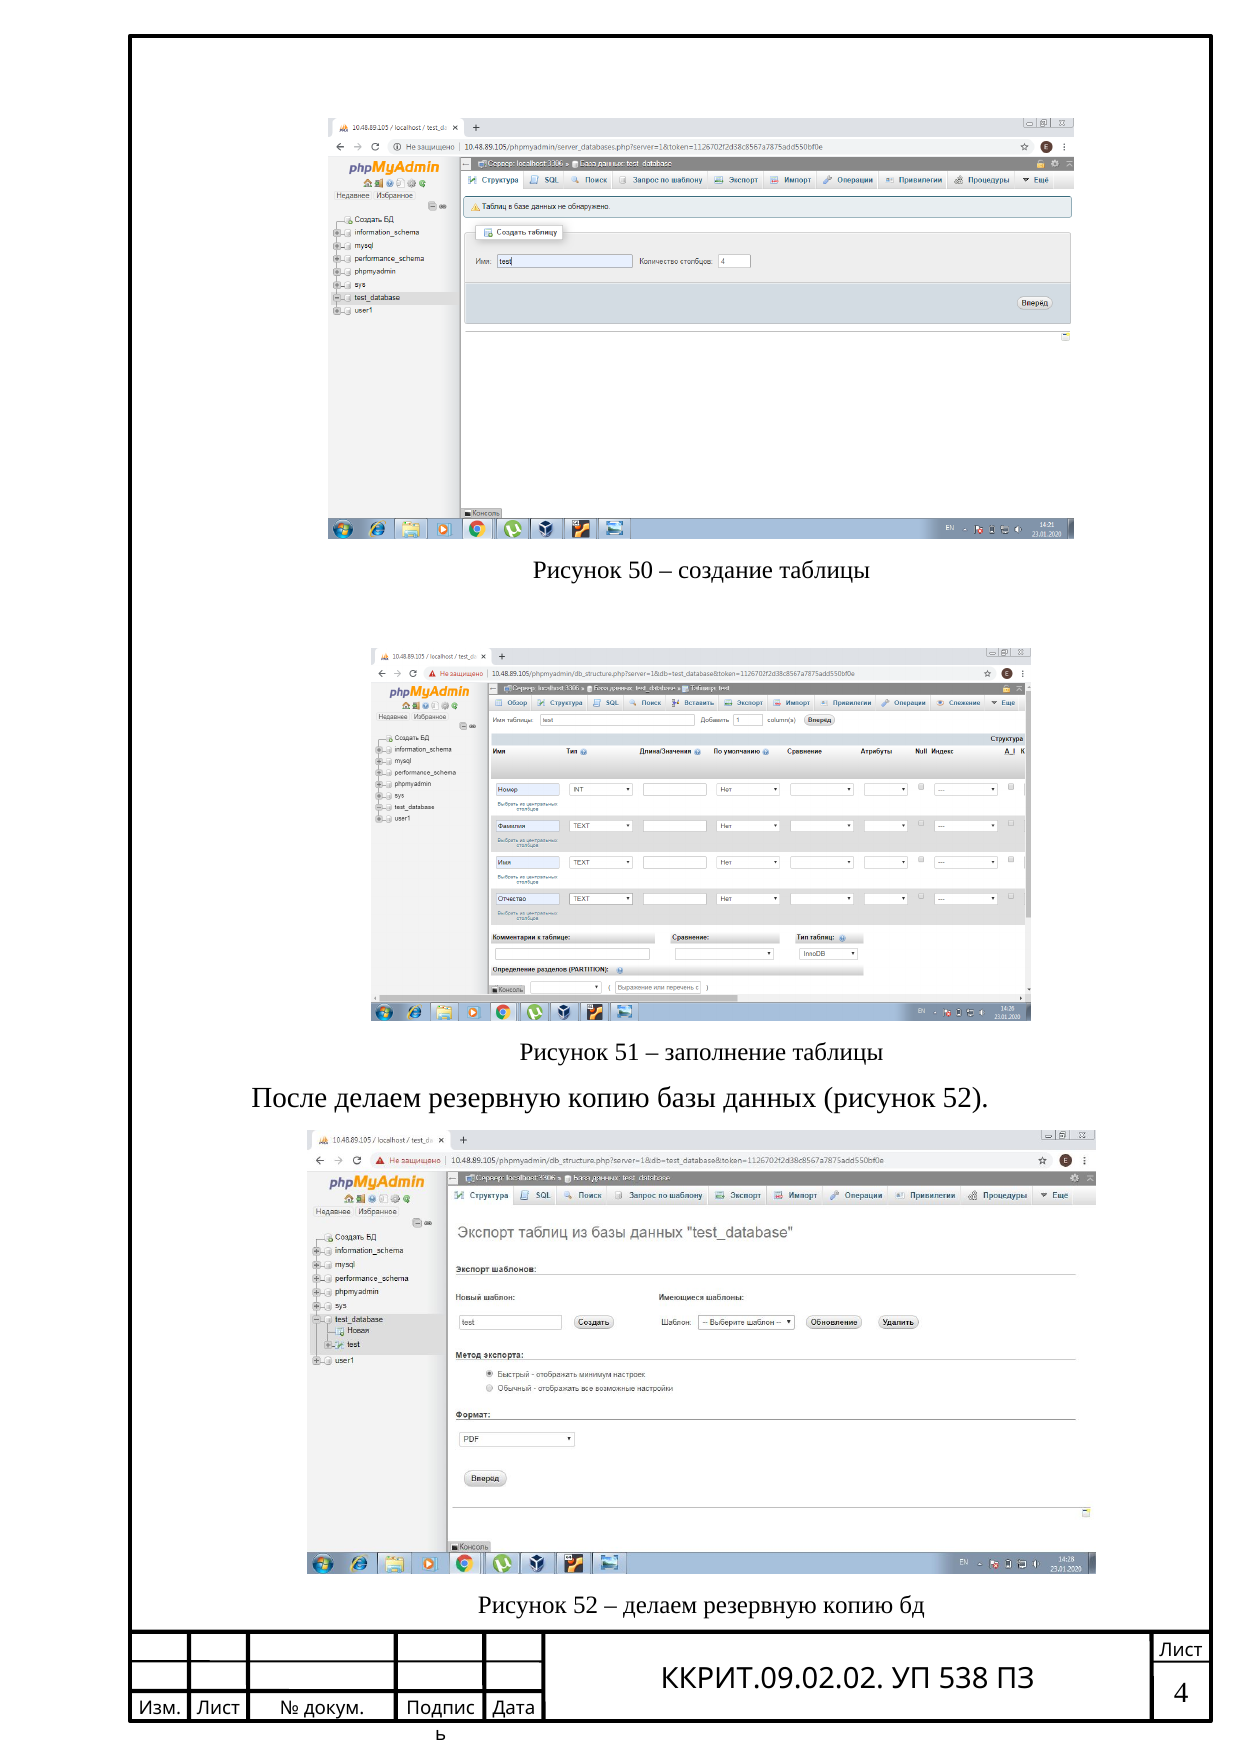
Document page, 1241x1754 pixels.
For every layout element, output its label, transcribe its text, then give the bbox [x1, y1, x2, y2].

picture [371, 648, 1031, 1021]
text Рисунок 50 – создание таблицы [177, 555, 1152, 584]
text После делаем резервную копию базы данных (рисунок 52). [177, 1080, 1152, 1114]
text Рисунок 51 – заполнение таблицы [177, 1037, 1152, 1066]
picture [307, 1130, 1096, 1574]
text Рисунок 52 – делаем резервную копию бд [177, 1591, 1152, 1619]
picture [328, 118, 1074, 539]
